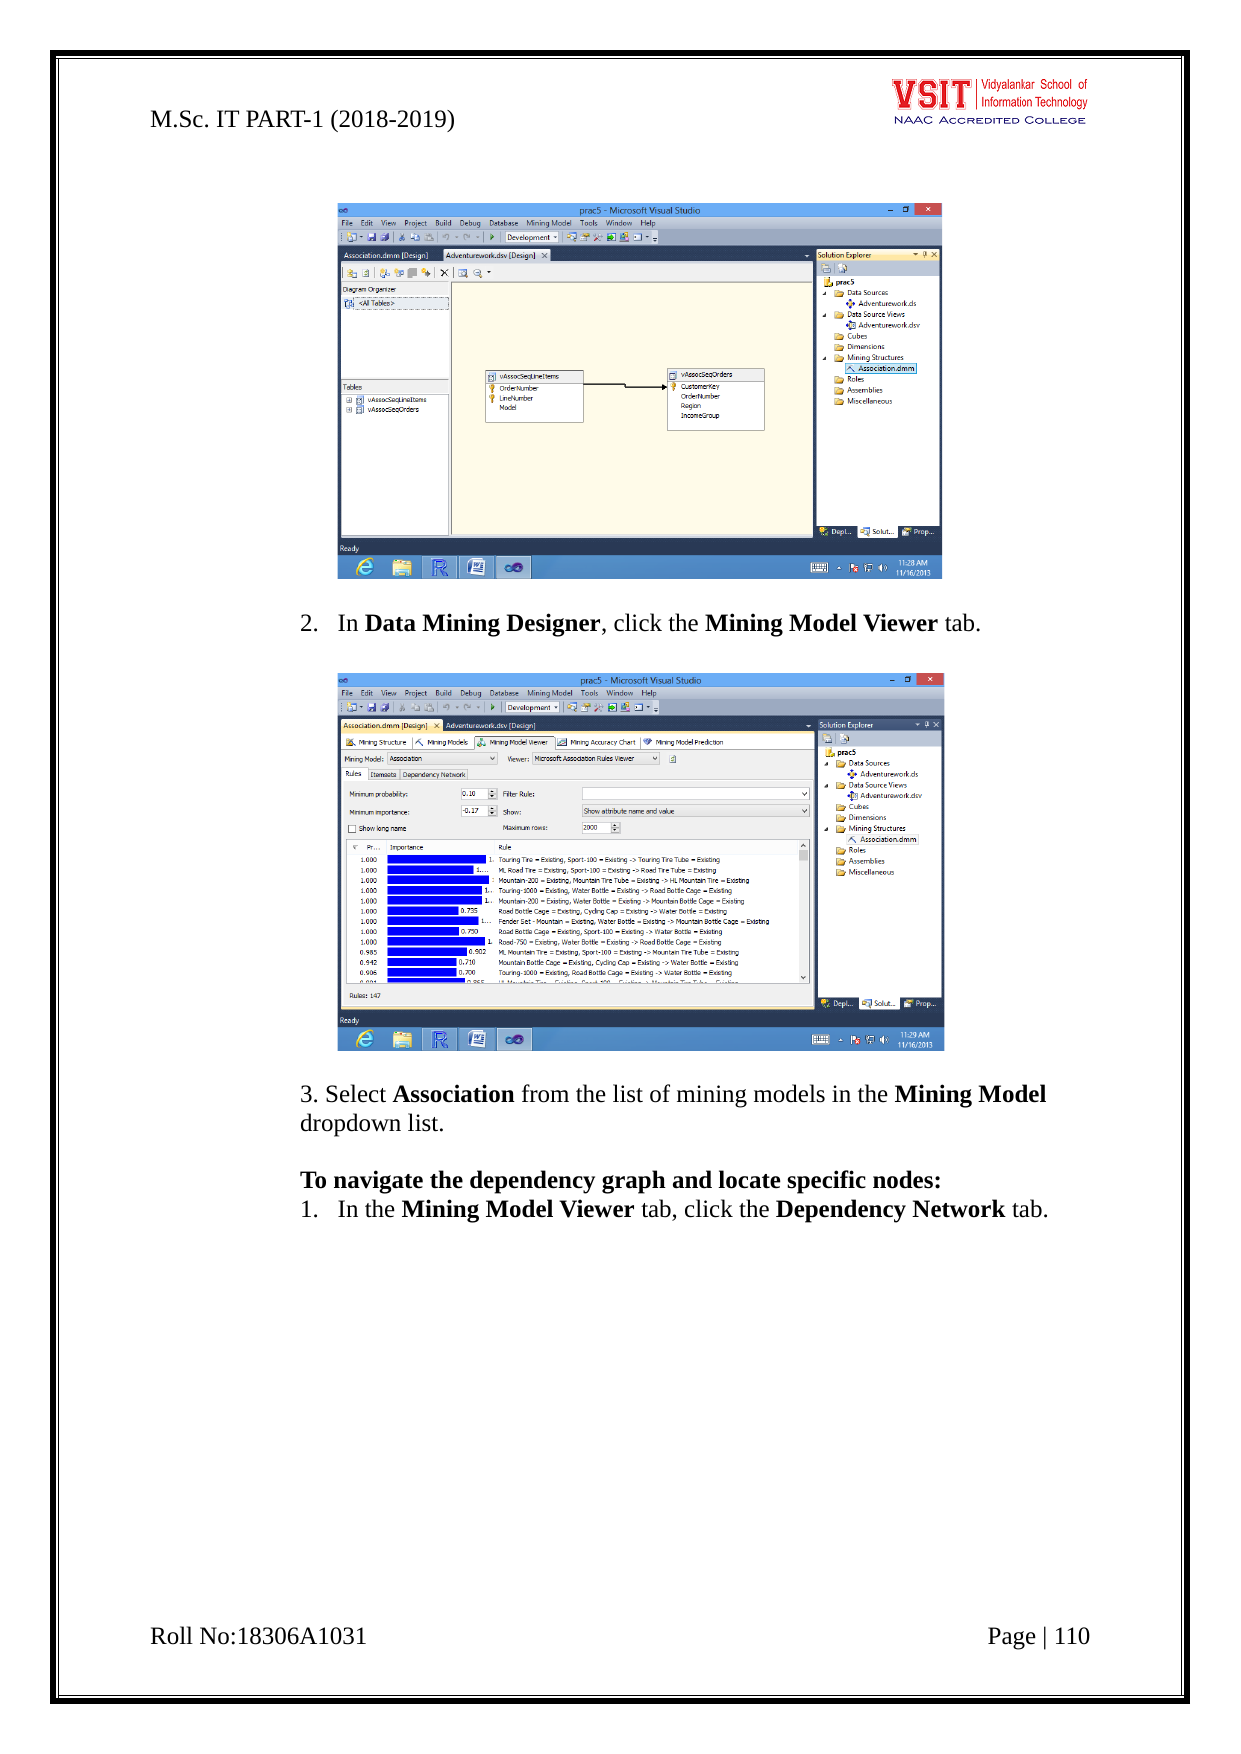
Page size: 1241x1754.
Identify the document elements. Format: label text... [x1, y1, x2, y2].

picture [337, 203, 943, 579]
list In the Mining Model Viewer tab, click the Dependency Network tab. [300, 1194, 1090, 1223]
list 3. Select Association from the list of mining models in the Mining Model dropdown list. [300, 1079, 1090, 1136]
list In Data Mining Designer, click the Mining Model Viewer tab. [300, 608, 1090, 636]
picture [888, 75, 1091, 128]
list To navigate the dependency graph and locate specific nodes: [300, 1165, 1090, 1194]
picture [337, 673, 945, 1051]
